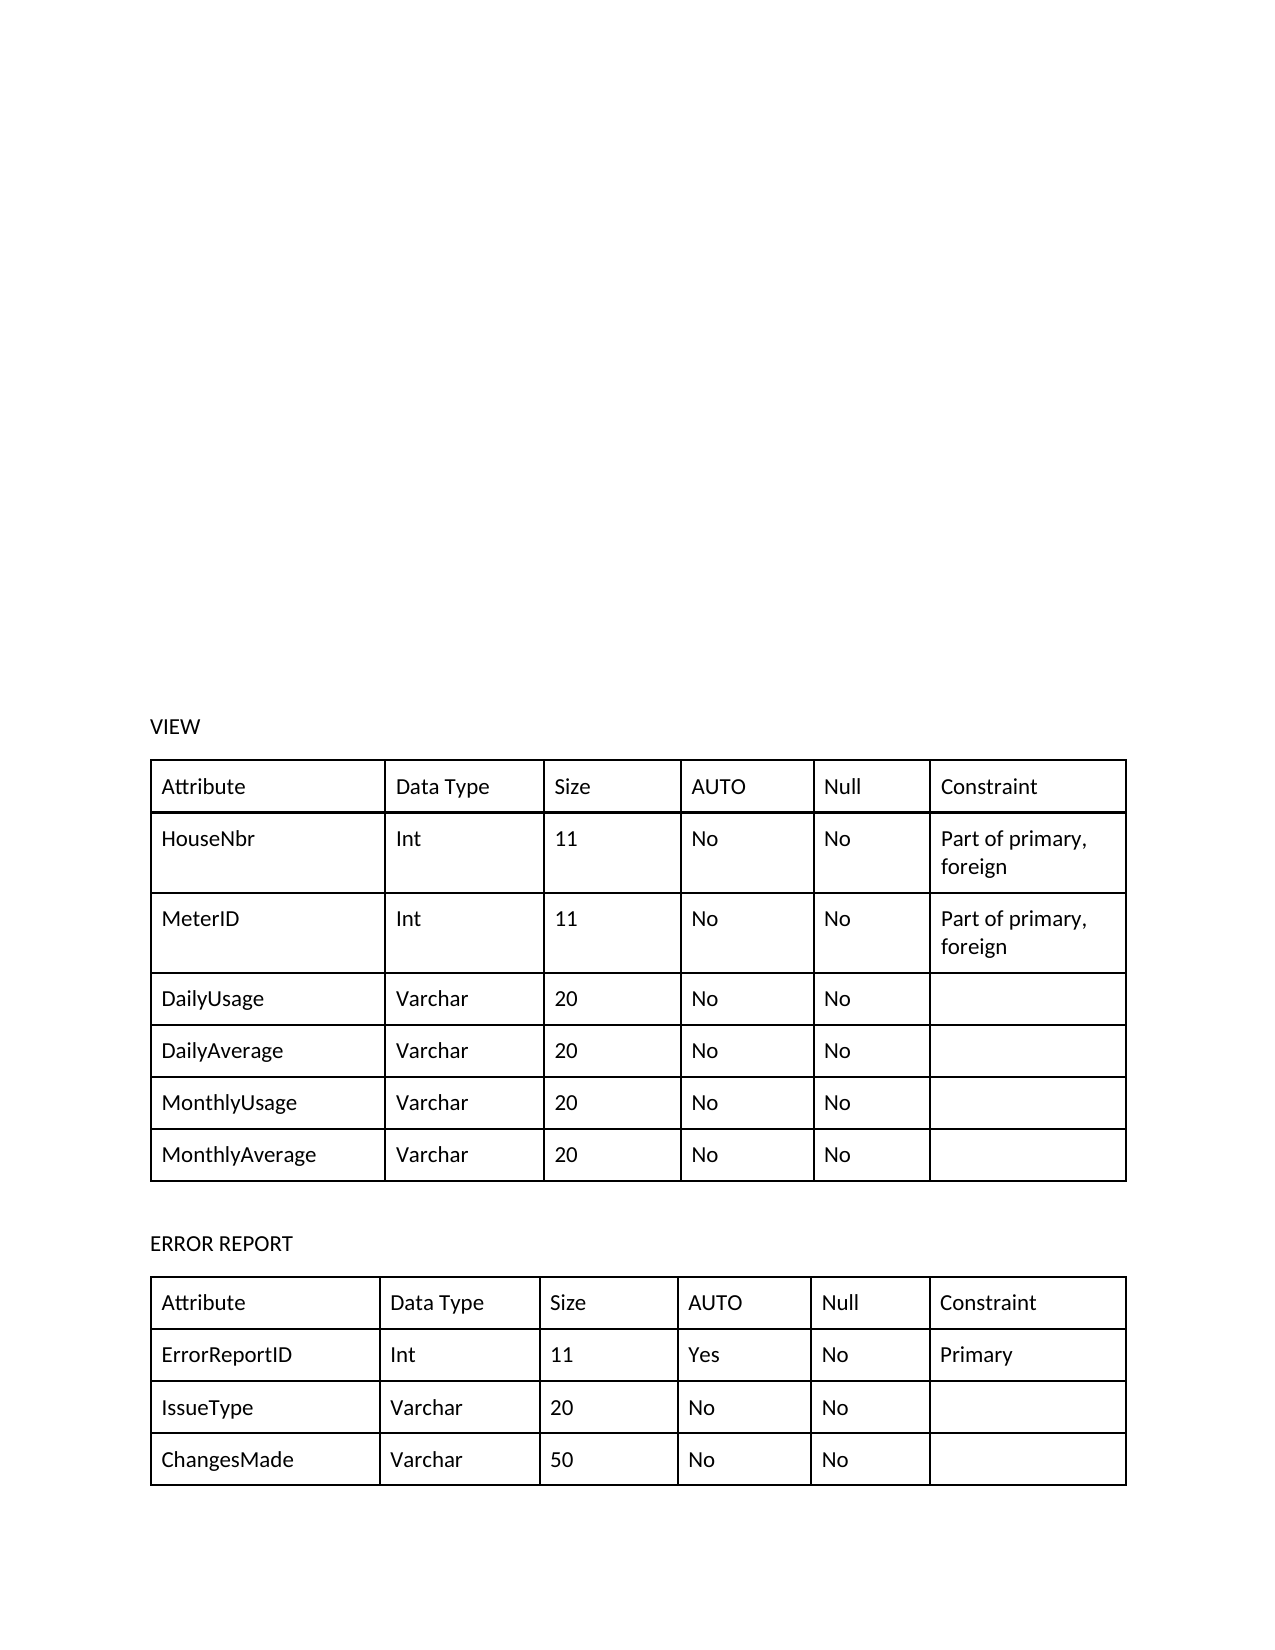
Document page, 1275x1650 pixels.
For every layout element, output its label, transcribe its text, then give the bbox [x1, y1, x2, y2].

table_cell 20 [545, 1026, 680, 1076]
table_cell Int [386, 894, 543, 972]
table_cell Varchar [381, 1434, 539, 1484]
table_cell No [682, 1078, 813, 1128]
table_cell Part of primary, foreign [931, 894, 1125, 972]
table_header Null [812, 1278, 929, 1328]
table_cell [931, 1026, 1125, 1076]
table_header Attribute [152, 761, 384, 811]
table_cell [931, 1130, 1125, 1180]
table_cell Varchar [381, 1382, 539, 1432]
table_header Size [545, 761, 680, 811]
table_cell No [682, 894, 813, 972]
table_cell No [679, 1382, 810, 1432]
table_cell No [815, 1026, 929, 1076]
table_cell IssueType [152, 1382, 379, 1432]
text VIEW [150, 712, 1125, 741]
table_cell No [815, 974, 929, 1024]
table_cell Int [386, 814, 543, 892]
table_header Data Type [386, 761, 543, 811]
table_cell No [815, 1130, 929, 1180]
table_cell 11 [541, 1330, 677, 1380]
table_cell Varchar [386, 1078, 543, 1128]
table_cell No [812, 1434, 929, 1484]
table_cell No [682, 1130, 813, 1180]
table_cell HouseNbr [152, 814, 384, 892]
table_cell [931, 974, 1125, 1024]
table_cell No [815, 894, 929, 972]
table_cell Yes [679, 1330, 810, 1380]
table_cell MonthlyUsage [152, 1078, 384, 1128]
table_cell No [679, 1434, 810, 1484]
table_cell 20 [545, 974, 680, 1024]
table_cell 20 [545, 1078, 680, 1128]
table_header Attribute [152, 1278, 379, 1328]
table_cell No [815, 814, 929, 892]
table_cell [931, 1434, 1125, 1484]
table_cell No [682, 1026, 813, 1076]
table_cell 11 [545, 814, 680, 892]
table_cell Int [381, 1330, 539, 1380]
table_cell Part of primary, foreign [931, 814, 1125, 892]
table_header Constraint [931, 1278, 1125, 1328]
table_cell [931, 1382, 1125, 1432]
table_header Data Type [381, 1278, 539, 1328]
table_cell ErrorReportID [152, 1330, 379, 1380]
table_cell No [815, 1078, 929, 1128]
table_cell DailyAverage [152, 1026, 384, 1076]
table_cell MeterID [152, 894, 384, 972]
table_cell Varchar [386, 1026, 543, 1076]
table_header Size [541, 1278, 677, 1328]
table_cell [931, 1078, 1125, 1128]
table_cell ChangesMade [152, 1434, 379, 1484]
table_cell No [812, 1330, 929, 1380]
text ERROR REPORT [150, 1229, 1125, 1257]
table_header AUTO [679, 1278, 810, 1328]
table_cell DailyUsage [152, 974, 384, 1024]
table_cell Primary [931, 1330, 1125, 1380]
table_cell MonthlyAverage [152, 1130, 384, 1180]
table_cell 20 [541, 1382, 677, 1432]
table_cell 50 [541, 1434, 677, 1484]
table_header Constraint [931, 761, 1125, 811]
table_header AUTO [682, 761, 813, 811]
table_cell Varchar [386, 1130, 543, 1180]
table_cell 11 [545, 894, 680, 972]
table_cell Varchar [386, 974, 543, 1024]
table_header Null [815, 761, 929, 811]
table_cell No [812, 1382, 929, 1432]
table_cell No [682, 974, 813, 1024]
table_cell 20 [545, 1130, 680, 1180]
table_cell No [682, 814, 813, 892]
